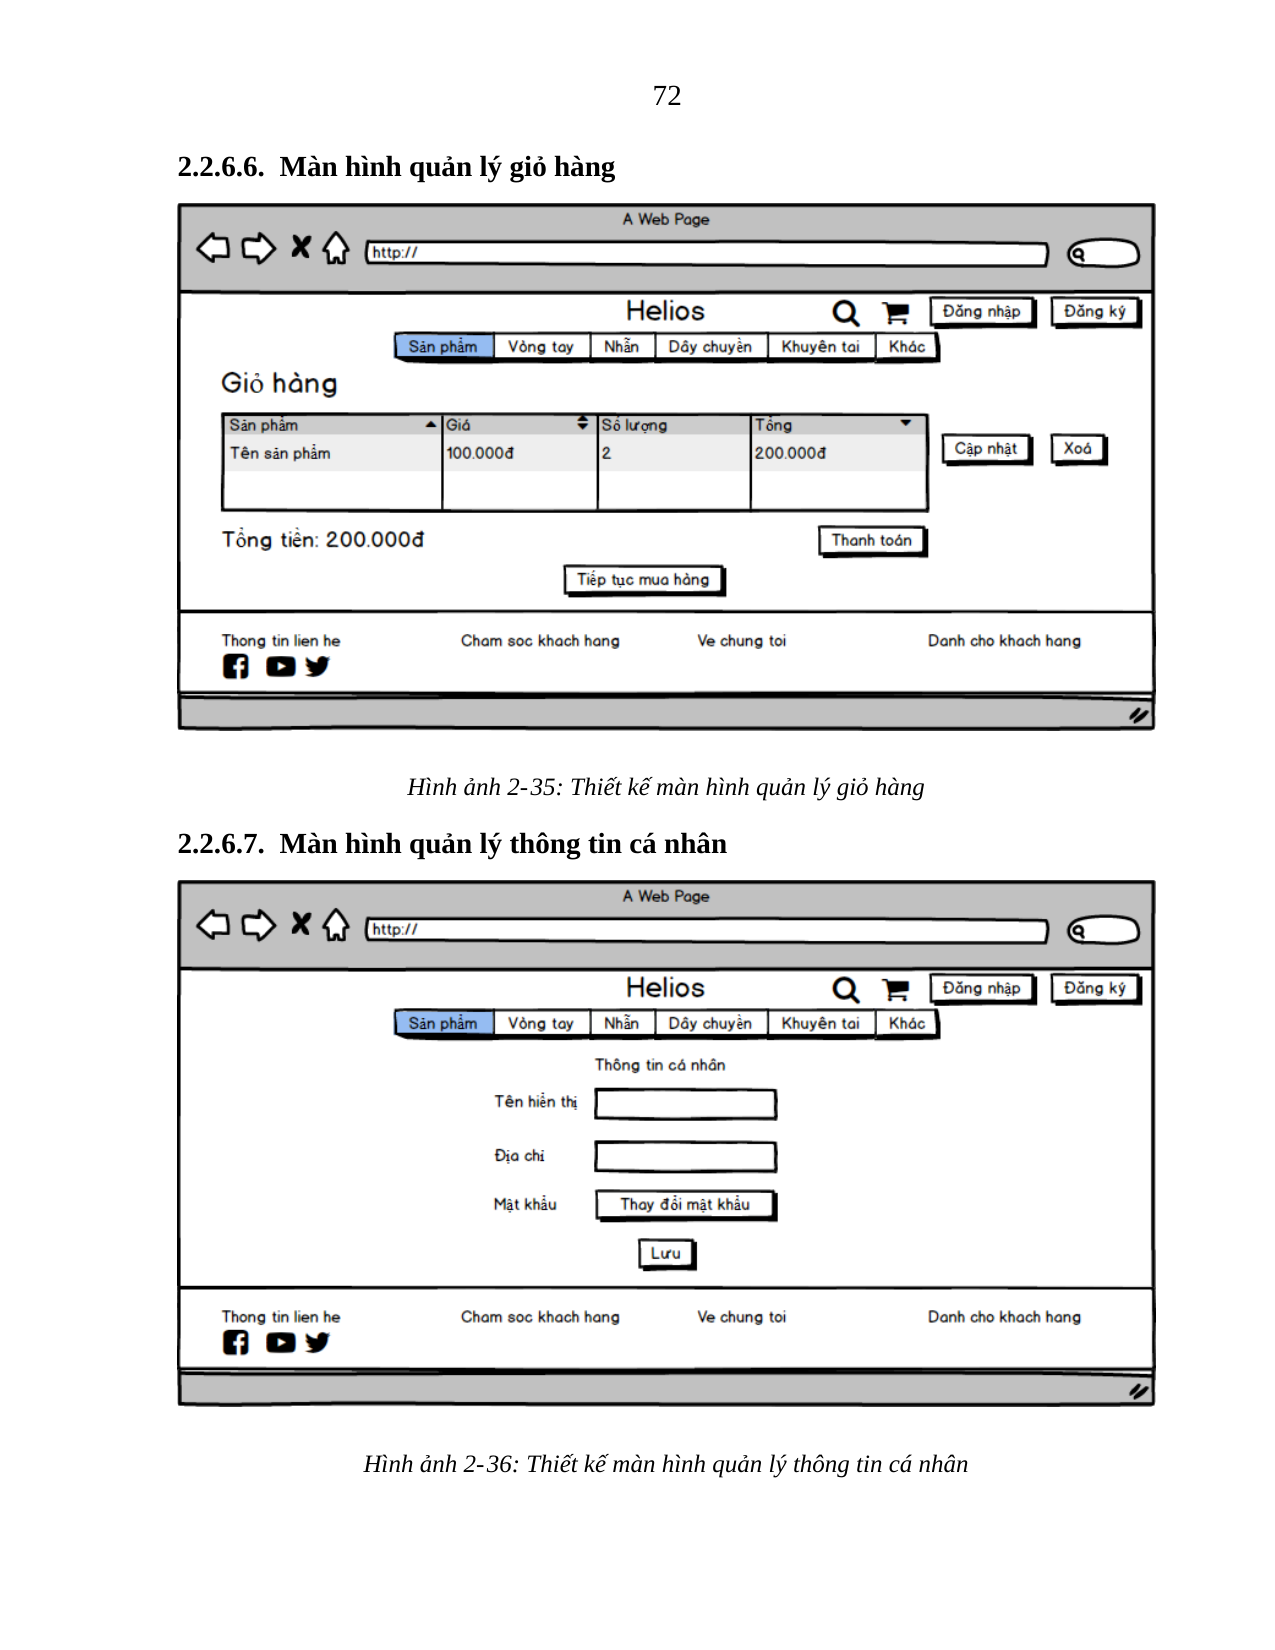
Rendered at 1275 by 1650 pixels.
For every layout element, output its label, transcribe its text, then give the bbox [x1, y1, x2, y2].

subtitle Màn hình quản lý thông tin cá nhân [177, 826, 1157, 859]
picture [177, 203, 1156, 731]
picture [177, 880, 1156, 1407]
subtitle Màn hình quản lý giỏ hàng [177, 149, 1157, 183]
